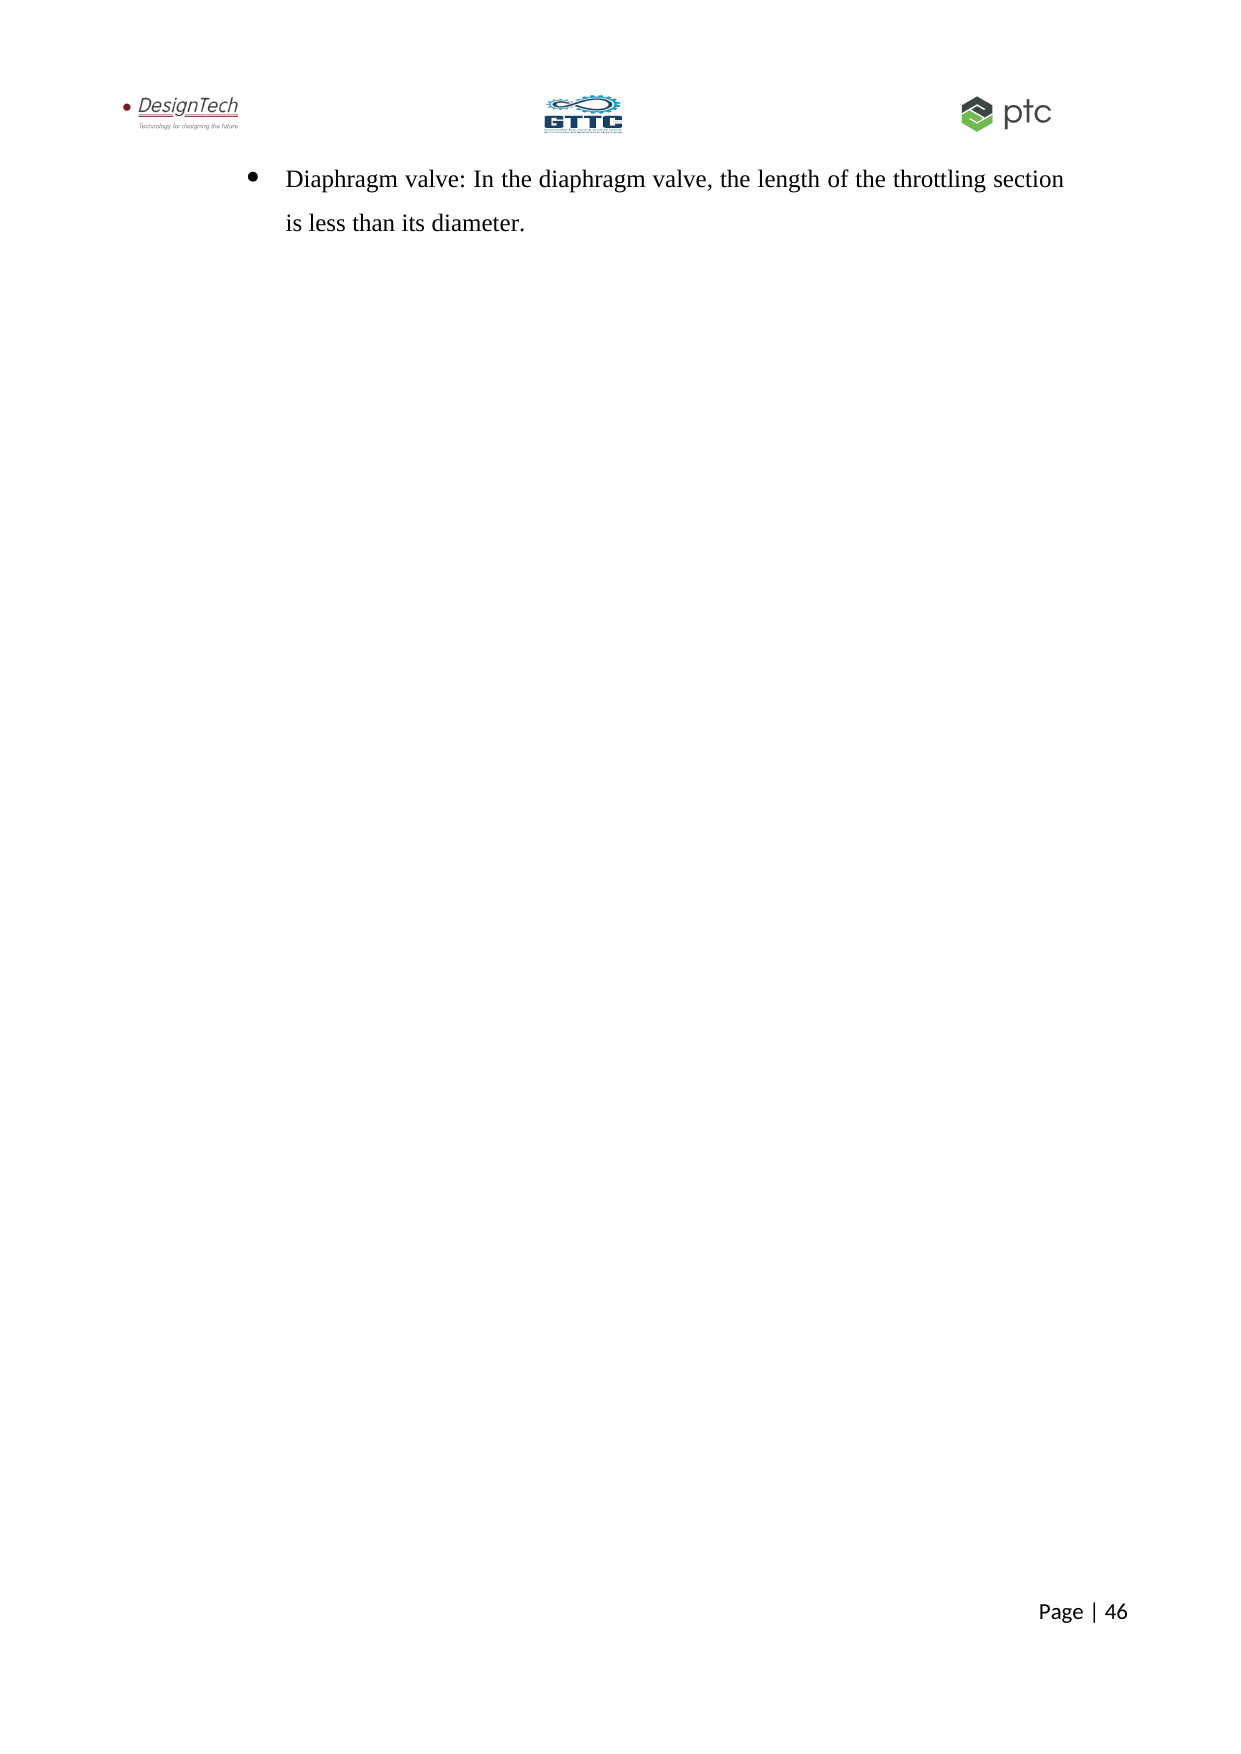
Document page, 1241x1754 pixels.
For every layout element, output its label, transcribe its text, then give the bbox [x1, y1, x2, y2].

list Diaphragm valve: In the diaphragm valve, the length of the throttling section is less than its diameter. [248, 164, 1081, 237]
picture [112, 86, 249, 140]
picture [960, 88, 1053, 140]
picture [528, 88, 638, 140]
